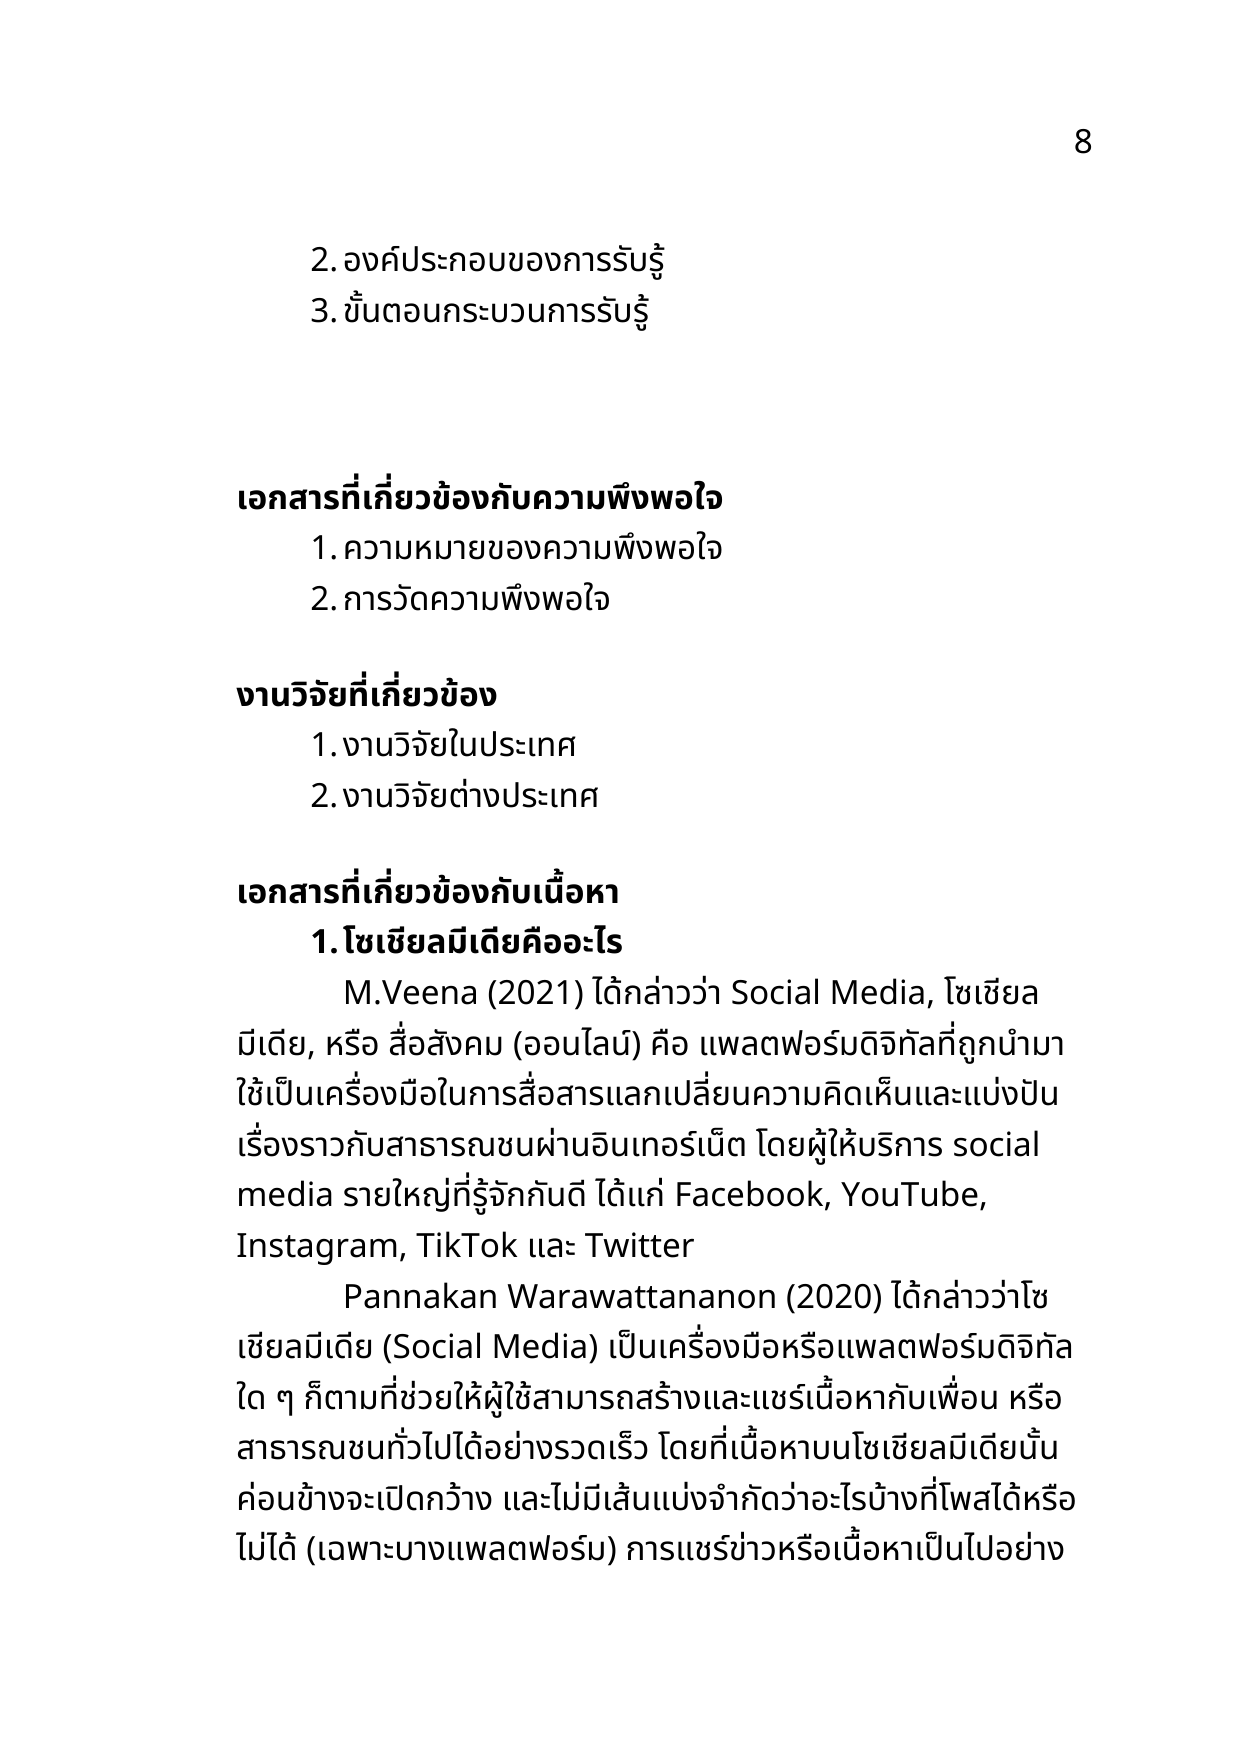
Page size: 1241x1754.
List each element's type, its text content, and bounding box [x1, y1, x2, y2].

text 2. องค์ประกอบของการรับรู้ [236, 236, 1092, 287]
text 1. ความหมายของความพึงพอใจ [236, 524, 1092, 575]
text เอกสารที่เกี่ยวข้องกับความพึงพอใจ [236, 474, 1092, 524]
text M.Veena (2021) ได้กล่าวว่า Social Media, โซเชียล มีเดีย, หรือ สื่อสังคม (ออนไลน์) คือ แพลตฟอร์มดิจิทัลที่ถูกนำมาใช้เป็นเครื่องมือในการสื่อสารแลกเปลี่ยนความคิดเห็นและแบ่งปันเรื่องราวกับสาธารณชนผ่านอินเทอร์เน็ต โดยผู้ให้บริการ social media รายใหญ่ที่รู้จักกันดี ได้แก่ Facebook, YouTube, Instagram, TikTok และ Twitter [236, 969, 1092, 1272]
text 1. โซเชียลมีเดียคืออะไร [236, 918, 1092, 969]
text 1. งานวิจัยในประเทศ [236, 721, 1092, 772]
text 3. ขั้นตอนกระบวนการรับรู้ [236, 287, 1092, 337]
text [236, 1272, 1092, 1576]
text เอกสารที่เกี่ยวข้องกับเนื้อหา [236, 868, 1092, 918]
text 2. งานวิจัยต่างประเทศ [236, 772, 1092, 822]
text 2. การวัดความพึงพอใจ [236, 575, 1092, 625]
text งานวิจัยที่เกี่ยวข้อง [236, 671, 1092, 721]
